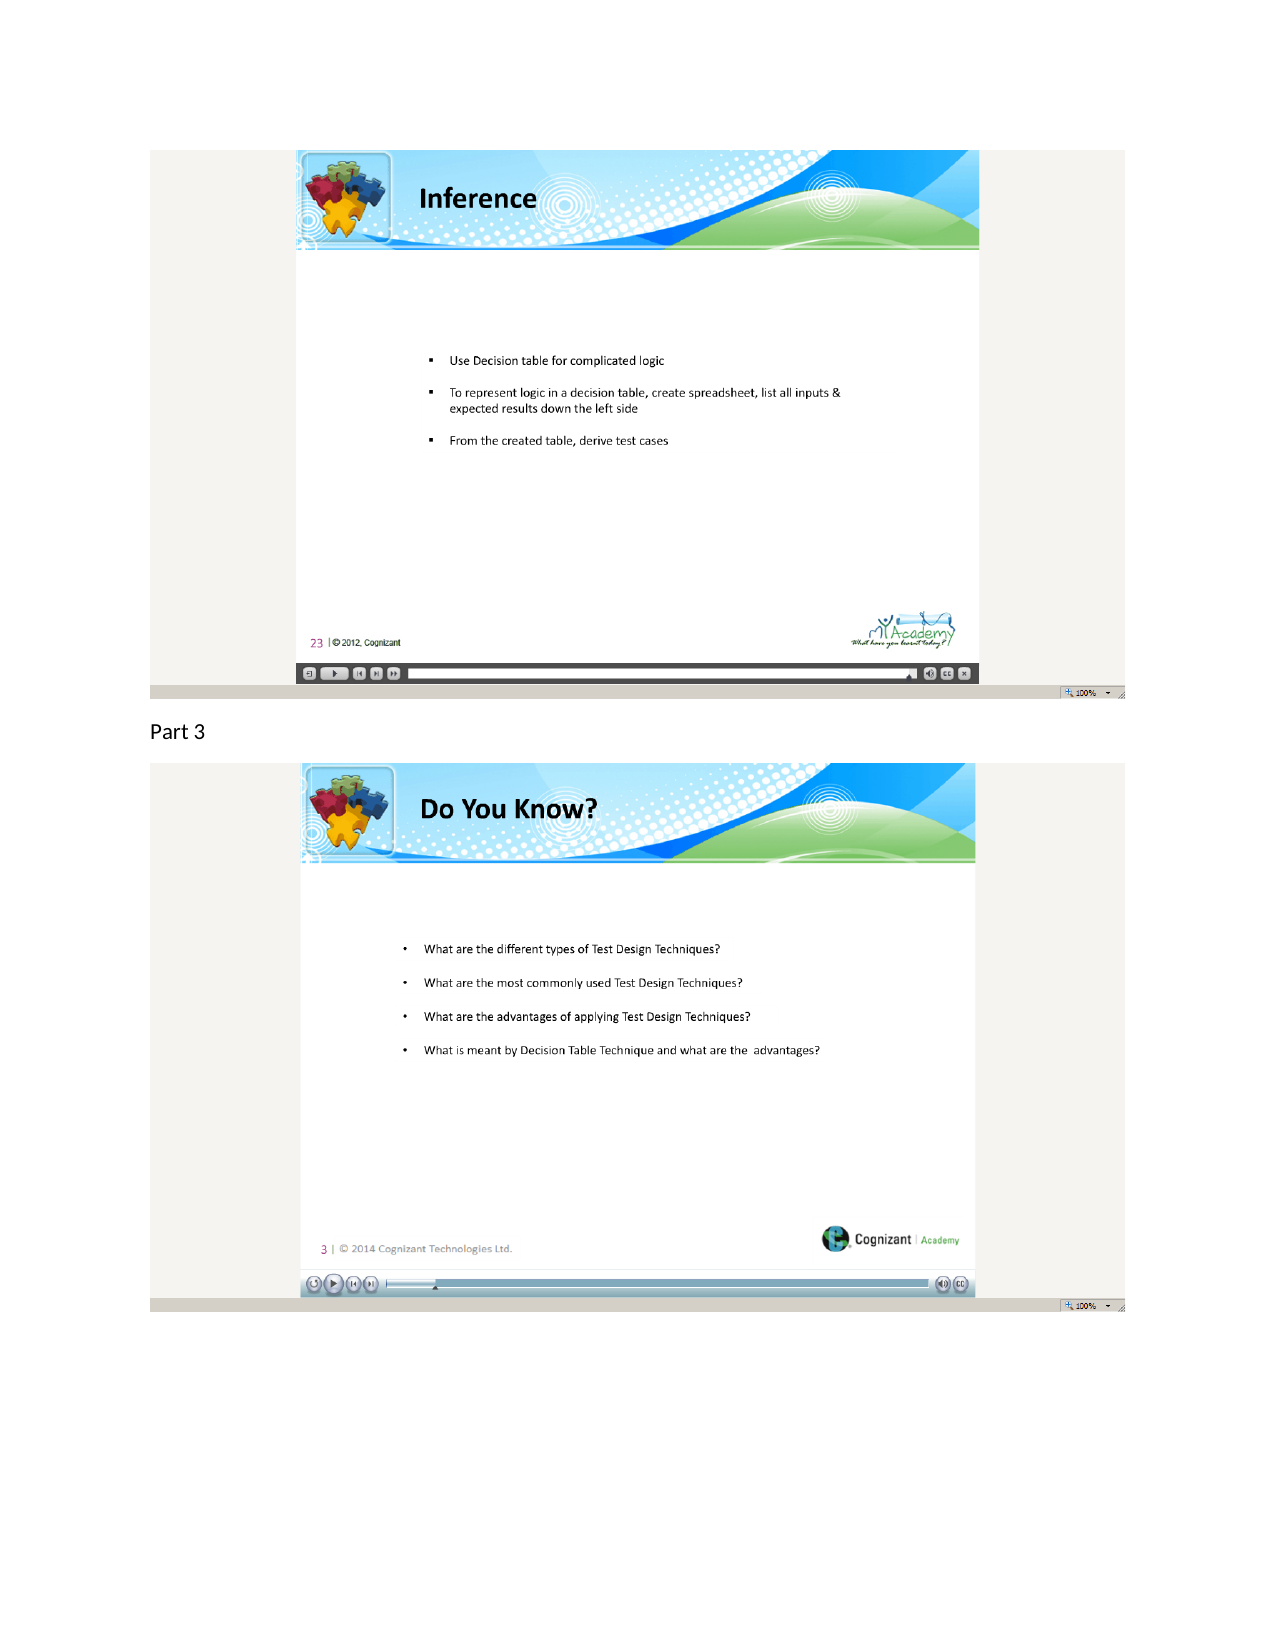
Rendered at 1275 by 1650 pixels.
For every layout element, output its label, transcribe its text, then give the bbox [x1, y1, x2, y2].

text Part 3 [150, 717, 1125, 745]
